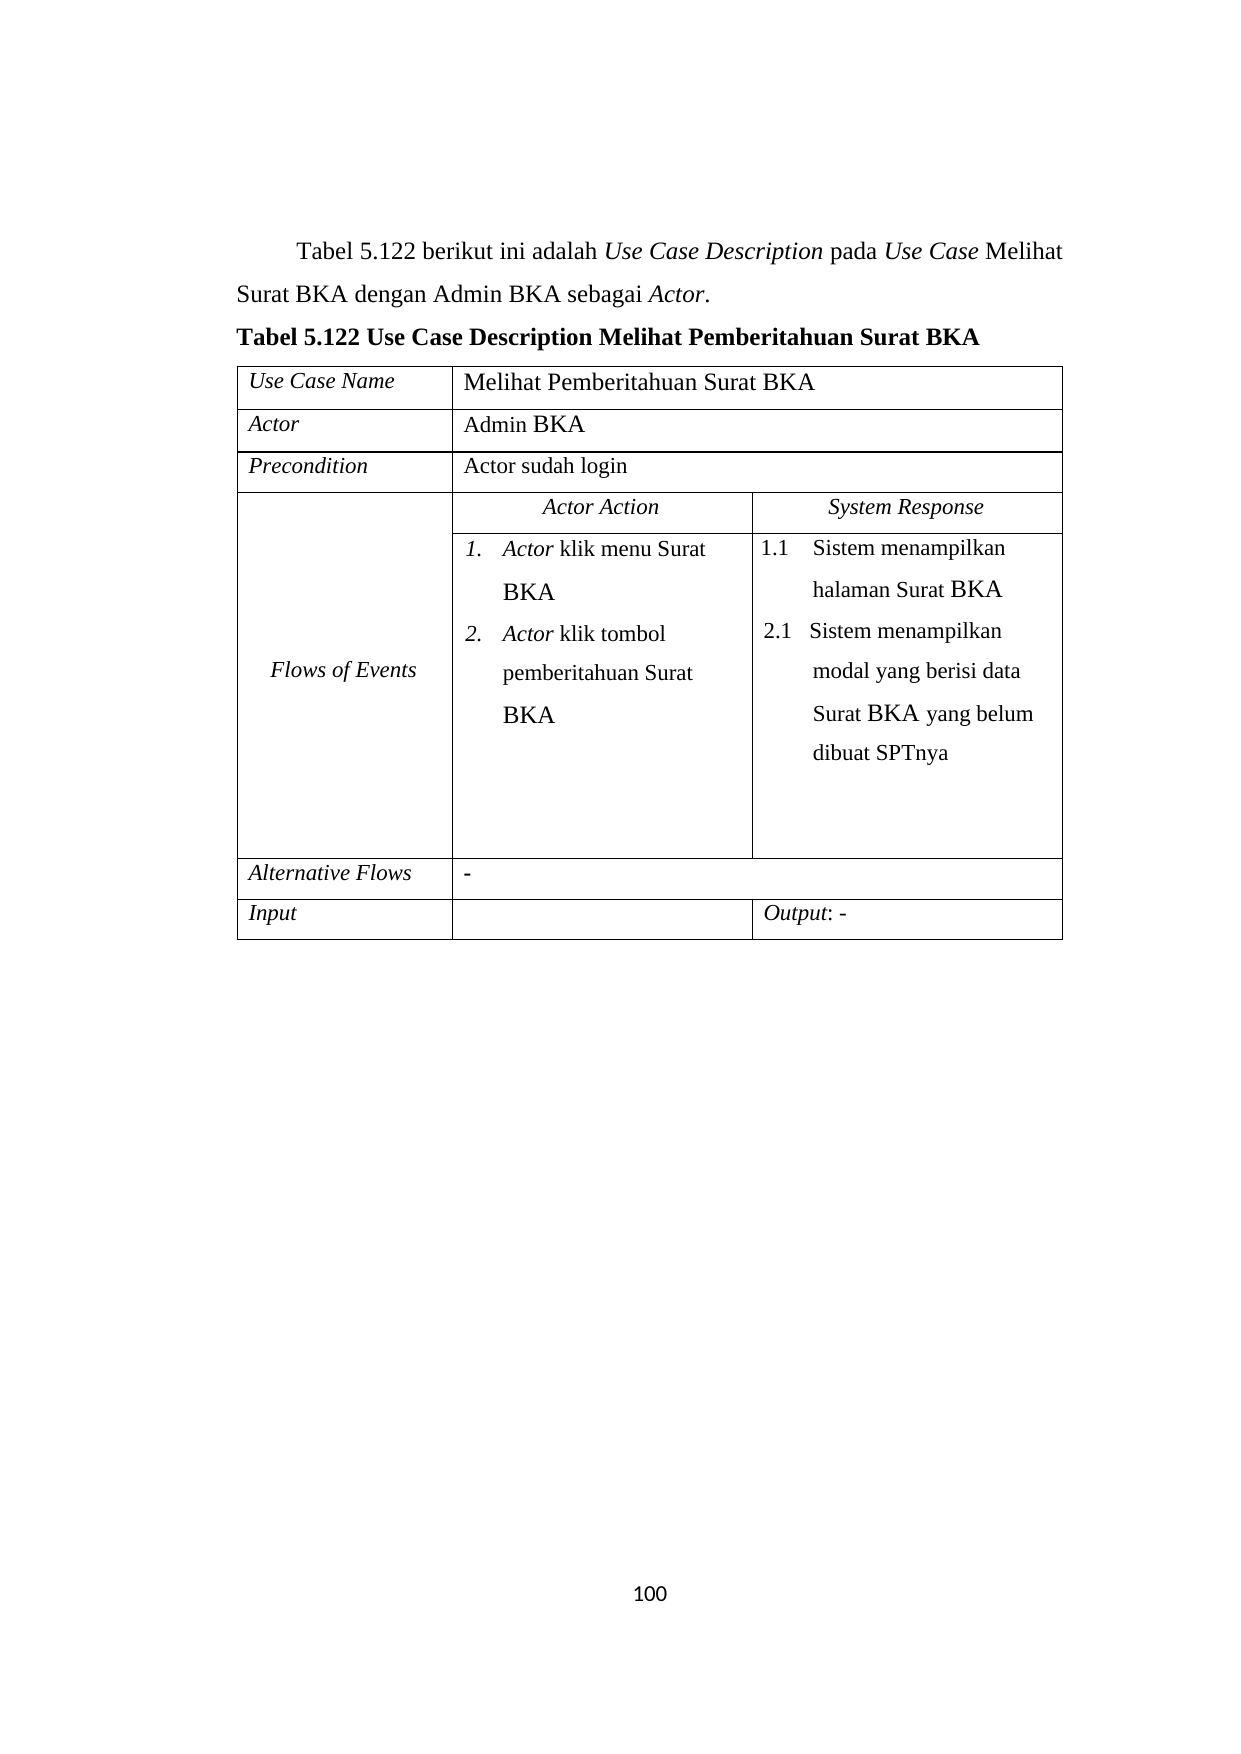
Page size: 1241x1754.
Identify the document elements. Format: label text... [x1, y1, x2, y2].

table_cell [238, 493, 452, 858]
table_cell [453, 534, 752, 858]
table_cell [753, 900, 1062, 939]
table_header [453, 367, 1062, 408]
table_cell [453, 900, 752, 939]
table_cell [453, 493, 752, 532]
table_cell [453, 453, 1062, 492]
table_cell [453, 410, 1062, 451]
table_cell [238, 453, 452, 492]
text Tabel 5.122 Use Case Description Melihat Pemberitahuan Surat BKA [236, 322, 1063, 351]
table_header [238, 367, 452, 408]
text Tabel 5.122 berikut ini adalah Use Case Description pada Use Case Melihat Surat BKA dengan Admin BKA sebagai Actor. [236, 236, 1063, 308]
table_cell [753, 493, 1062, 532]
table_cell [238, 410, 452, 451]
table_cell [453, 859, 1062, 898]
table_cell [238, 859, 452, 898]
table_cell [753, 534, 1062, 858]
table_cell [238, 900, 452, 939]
